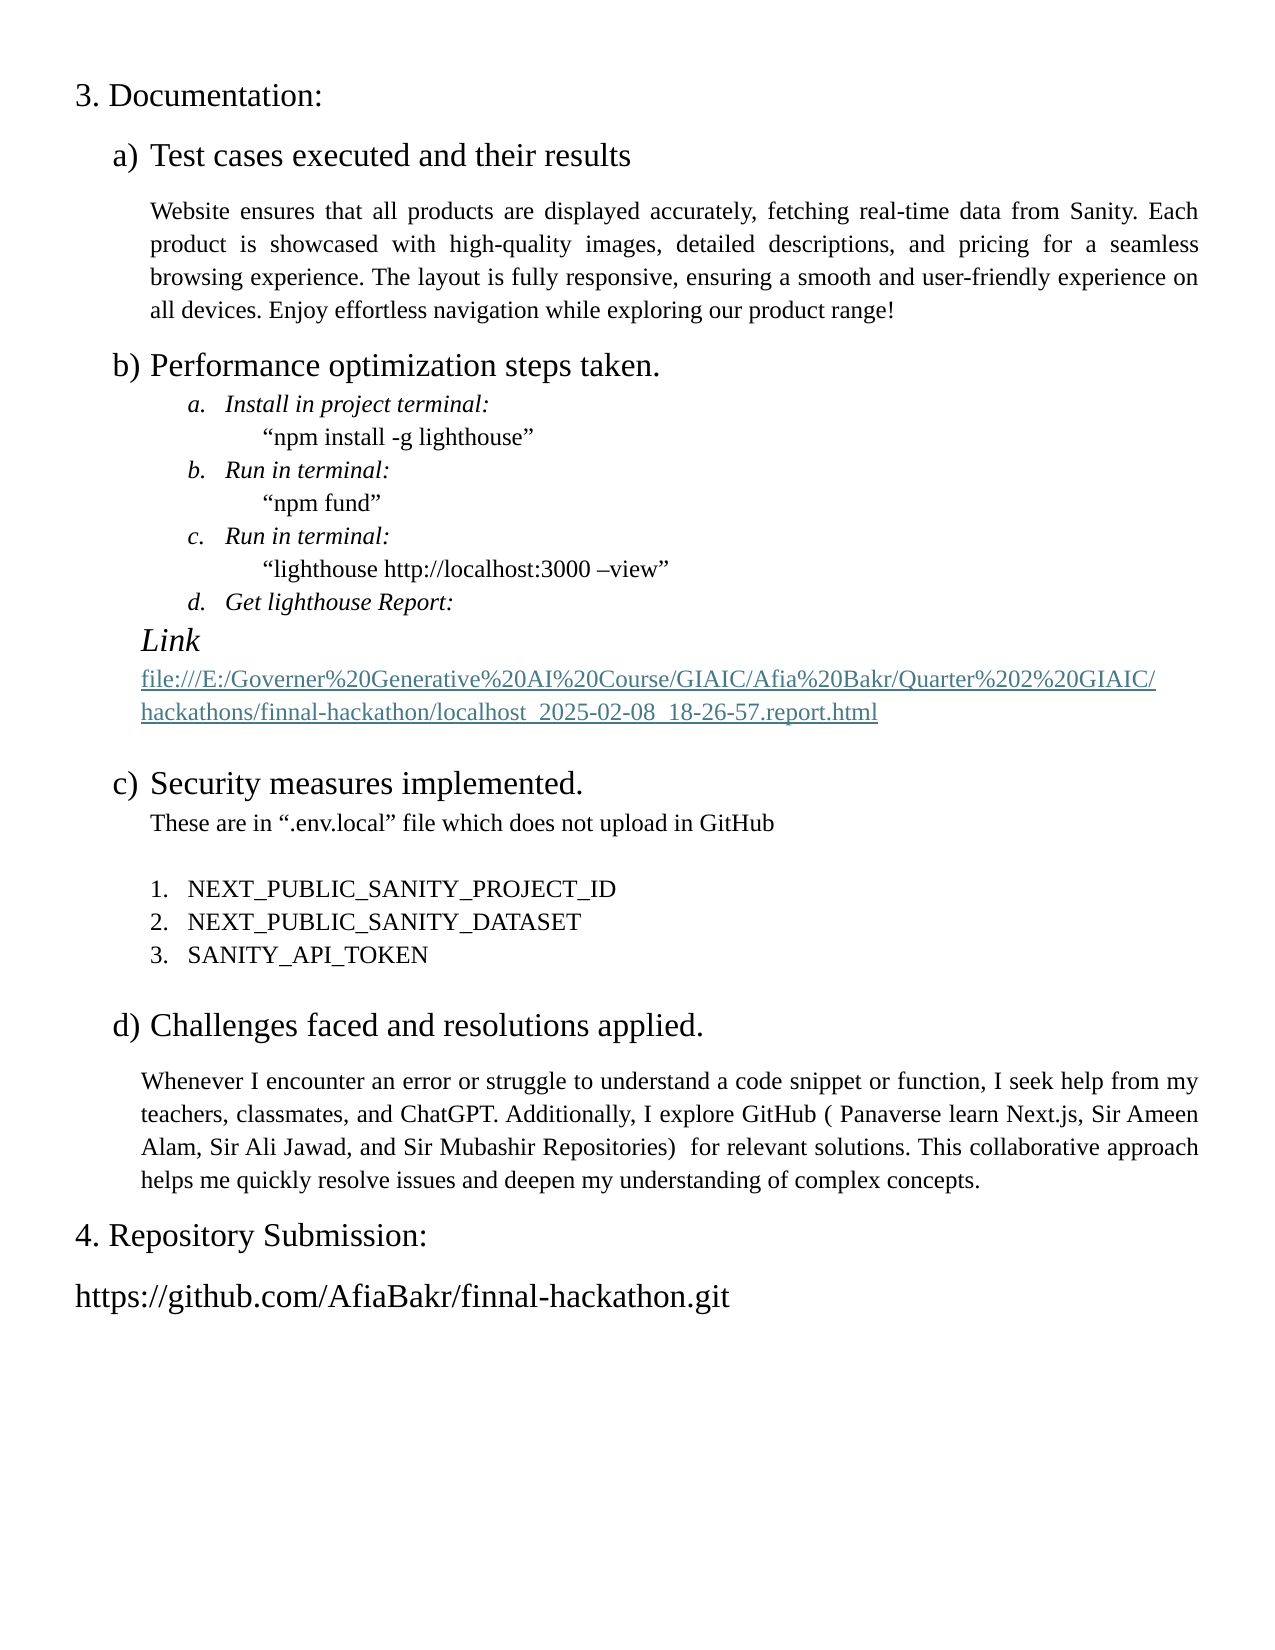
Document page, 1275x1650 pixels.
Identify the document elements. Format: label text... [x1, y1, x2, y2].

list Run in terminal: [187, 455, 1200, 484]
list Install in project terminal: [187, 389, 1200, 418]
text Website ensures that all products are displayed accurately, fetching real-time data from Sanity. Each product is showcased with high-quality images, detailed descriptions, and pricing for a seamless browsing experience. The layout is fully responsive, ensuring a smooth and user-friendly experience on all devices. Enjoy effortless navigation while exploring our product range! [150, 196, 1200, 324]
list NEXT_PUBLIC_SANITY_DATASET [150, 907, 1200, 935]
list Link [141, 620, 1200, 659]
list “npm install -g lighthouse” [225, 422, 1200, 451]
list Security measures implemented. [112, 763, 1200, 802]
list “npm fund” [225, 488, 1200, 517]
list Performance optimization steps taken. [112, 345, 1200, 383]
text 4. Repository Submission: [75, 1215, 1200, 1253]
text 3. Documentation: [75, 75, 1200, 113]
list “lighthouse http://localhost:3000 –view” [225, 554, 1200, 583]
list file:///E:/Governer%20Generative%20AI%20Course/GIAIC/Afia%20Bakr/Quarter%202%20GIAIC/hackathons/finnal-hackathon/localhost_2025-02-08_18-26-57.report.html [141, 664, 1200, 726]
text https://github.com/AfiaBakr/finnal-hackathon.git [75, 1276, 1200, 1314]
list Run in terminal: [187, 521, 1200, 550]
text Whenever I encounter an error or struggle to understand a code snippet or function, I seek help from my teachers, classmates, and ChatGPT. Additionally, I explore GitHub ( Panaverse learn Next.js, Sir Ameen Alam, Sir Ali Jawad, and Sir Mubashir Repositories) for relevant solutions. This collaborative approach helps me quickly resolve issues and deepen my understanding of complex concepts. [141, 1066, 1200, 1194]
list NEXT_PUBLIC_SANITY_PROJECT_ID [150, 874, 1200, 902]
list SANITY_API_TOKEN [150, 940, 1200, 968]
list Test cases executed and their results [112, 136, 1200, 174]
list These are in “.env.local” file which does not upload in GitHub [150, 808, 1200, 836]
list Challenges faced and resolutions applied. [112, 1006, 1200, 1044]
list Get lighthouse Report: [187, 587, 1200, 616]
